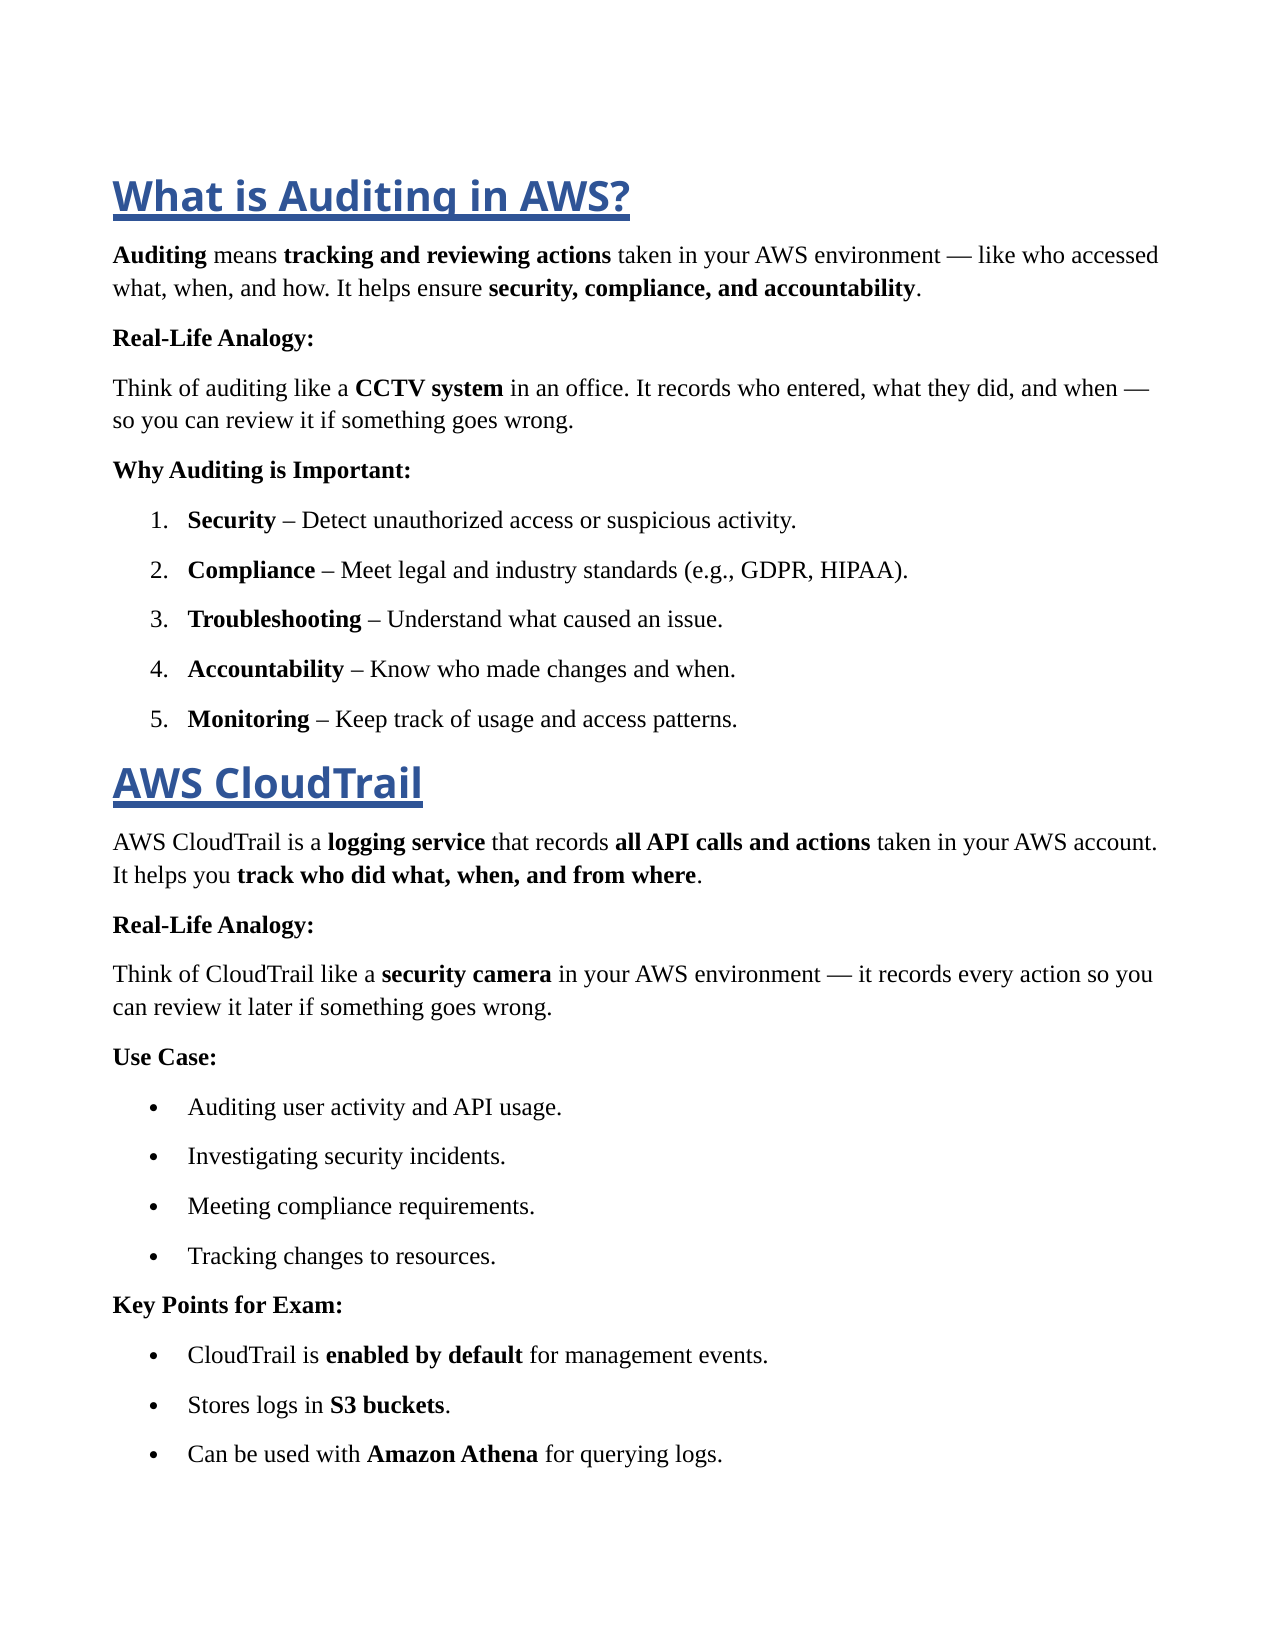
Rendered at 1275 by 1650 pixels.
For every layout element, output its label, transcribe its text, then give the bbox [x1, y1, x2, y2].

list Auditing user activity and API usage. [150, 1092, 1162, 1121]
list Compliance – Meet legal and industry standards (e.g., GDPR, HIPAA). [150, 555, 1162, 583]
text Real-Life Analogy: [112, 910, 1162, 938]
list Tracking changes to resources. [150, 1241, 1162, 1269]
text Real-Life Analogy: [112, 323, 1162, 352]
list Stores logs in S3 buckets. [150, 1390, 1162, 1419]
list CloudTrail is enabled by default for management events. [150, 1340, 1162, 1369]
text Key Points for Exam: [112, 1291, 1162, 1319]
list Troubleshooting – Understand what caused an issue. [150, 604, 1162, 633]
text Think of CloudTrail like a security camera in your AWS environment — it records every action so you can review it later if something goes wrong. [112, 959, 1162, 1021]
text Why Auditing is Important: [112, 455, 1162, 484]
list Accountability – Know who made changes and when. [150, 654, 1162, 683]
list Monitoring – Keep track of usage and access patterns. [150, 704, 1162, 732]
text Use Case: [112, 1042, 1162, 1071]
subtitle What is Auditing in AWS? [112, 167, 1162, 223]
list Investigating security incidents. [150, 1141, 1162, 1170]
text AWS CloudTrail is a logging service that records all API calls and actions taken in your AWS account. It helps you track who did what, when, and from where. [112, 827, 1162, 889]
list Security – Detect unauthorized access or suspicious activity. [150, 505, 1162, 534]
list Meeting compliance requirements. [150, 1191, 1162, 1220]
subtitle AWS CloudTrail [112, 753, 1162, 810]
text Think of auditing like a CCTV system in an office. It records who entered, what they did, and when — so you can review it if something goes wrong. [112, 373, 1162, 434]
text Auditing means tracking and reviewing actions taken in your AWS environment — like who accessed what, when, and how. It helps ensure security, compliance, and accountability. [112, 240, 1162, 302]
list Can be used with Amazon Athena for querying logs. [150, 1439, 1162, 1468]
